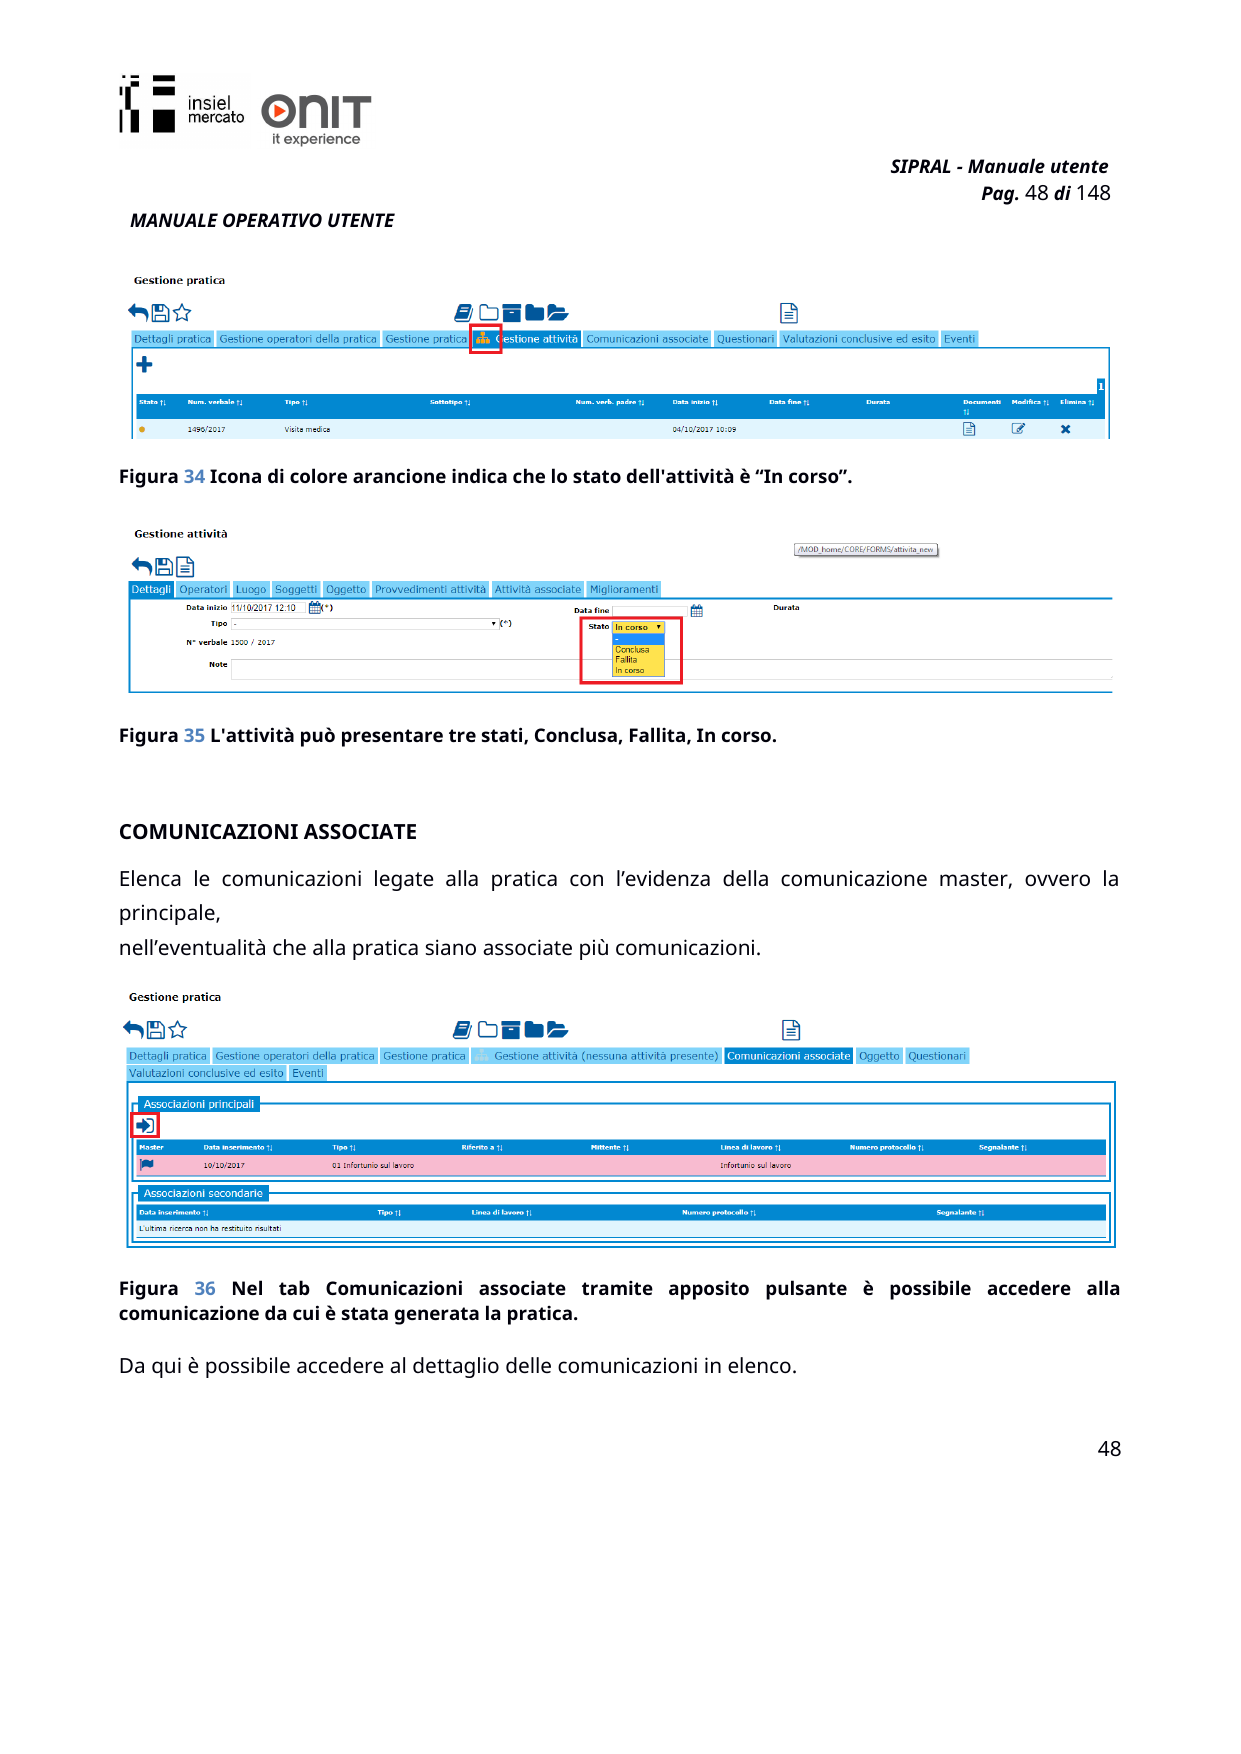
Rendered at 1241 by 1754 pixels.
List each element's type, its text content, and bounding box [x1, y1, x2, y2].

text Da qui è possibile accedere al dettaglio delle comunicazioni in elenco. [119, 1351, 1121, 1380]
picture [257, 91, 376, 149]
text Figura 36 Nel tab Comunicazioni associate tramite apposito pulsante è possibile accedere alla comunicazione da cui è stata generata la pratica. [119, 1275, 1121, 1326]
picture [123, 992, 1118, 1251]
picture [127, 526, 1113, 698]
text Figura 35 L'attività può presentare tre stati, Conclusa, Fallita, In corso. [119, 723, 1121, 748]
text nell’eventualità che alla pratica siano associate più comunicazioni. [119, 933, 1121, 961]
text Elenca le comunicazioni legate alla pratica con l’evidenza della comunicazione master, ovvero la principale, [119, 864, 1121, 927]
picture [128, 274, 1113, 439]
picture [118, 73, 252, 149]
text COMUNICAZIONI ASSOCIATE [119, 817, 1121, 846]
text Figura 34 Icona di colore arancione indica che lo stato dell'attività è “In corso”. [119, 464, 1121, 489]
